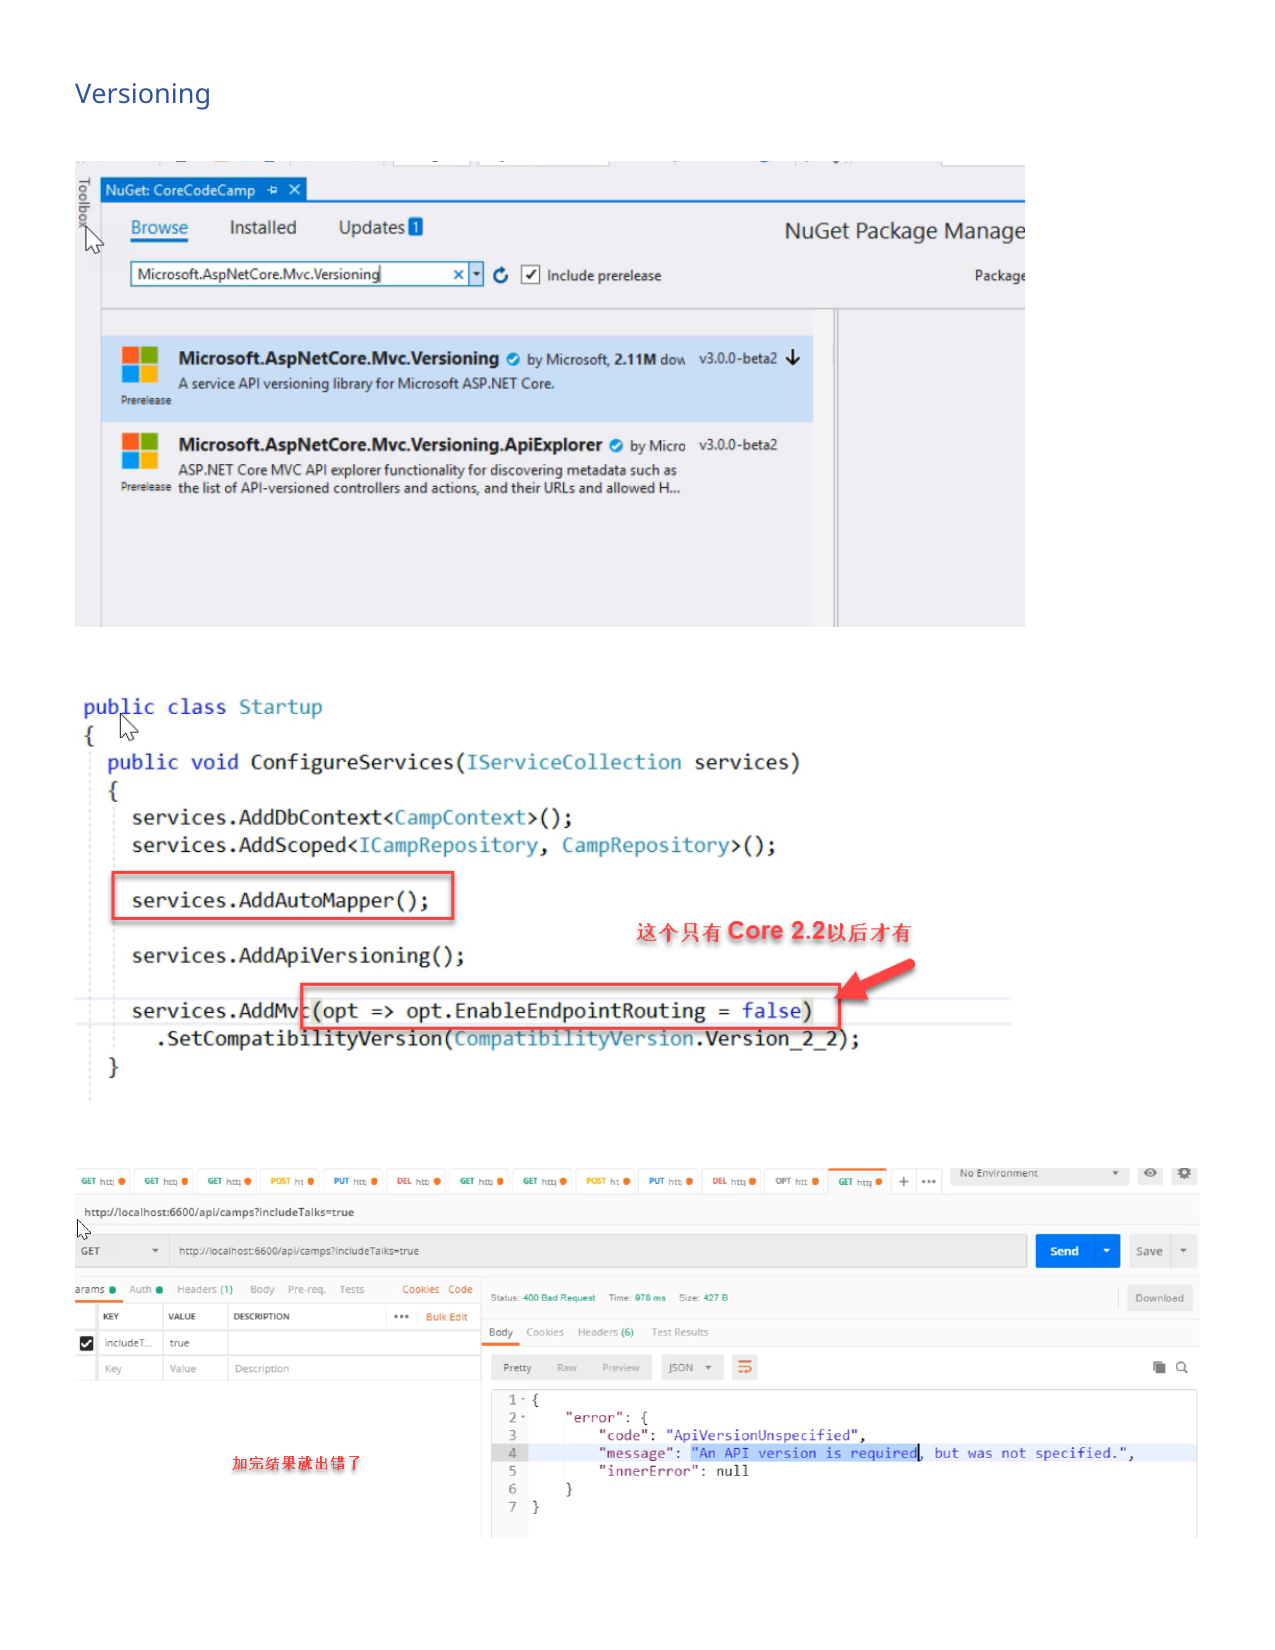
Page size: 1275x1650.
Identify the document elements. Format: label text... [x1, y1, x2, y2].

picture [75, 161, 1025, 627]
picture [75, 692, 1012, 1103]
subtitle Versioning [75, 75, 1200, 112]
picture [75, 1168, 1200, 1538]
